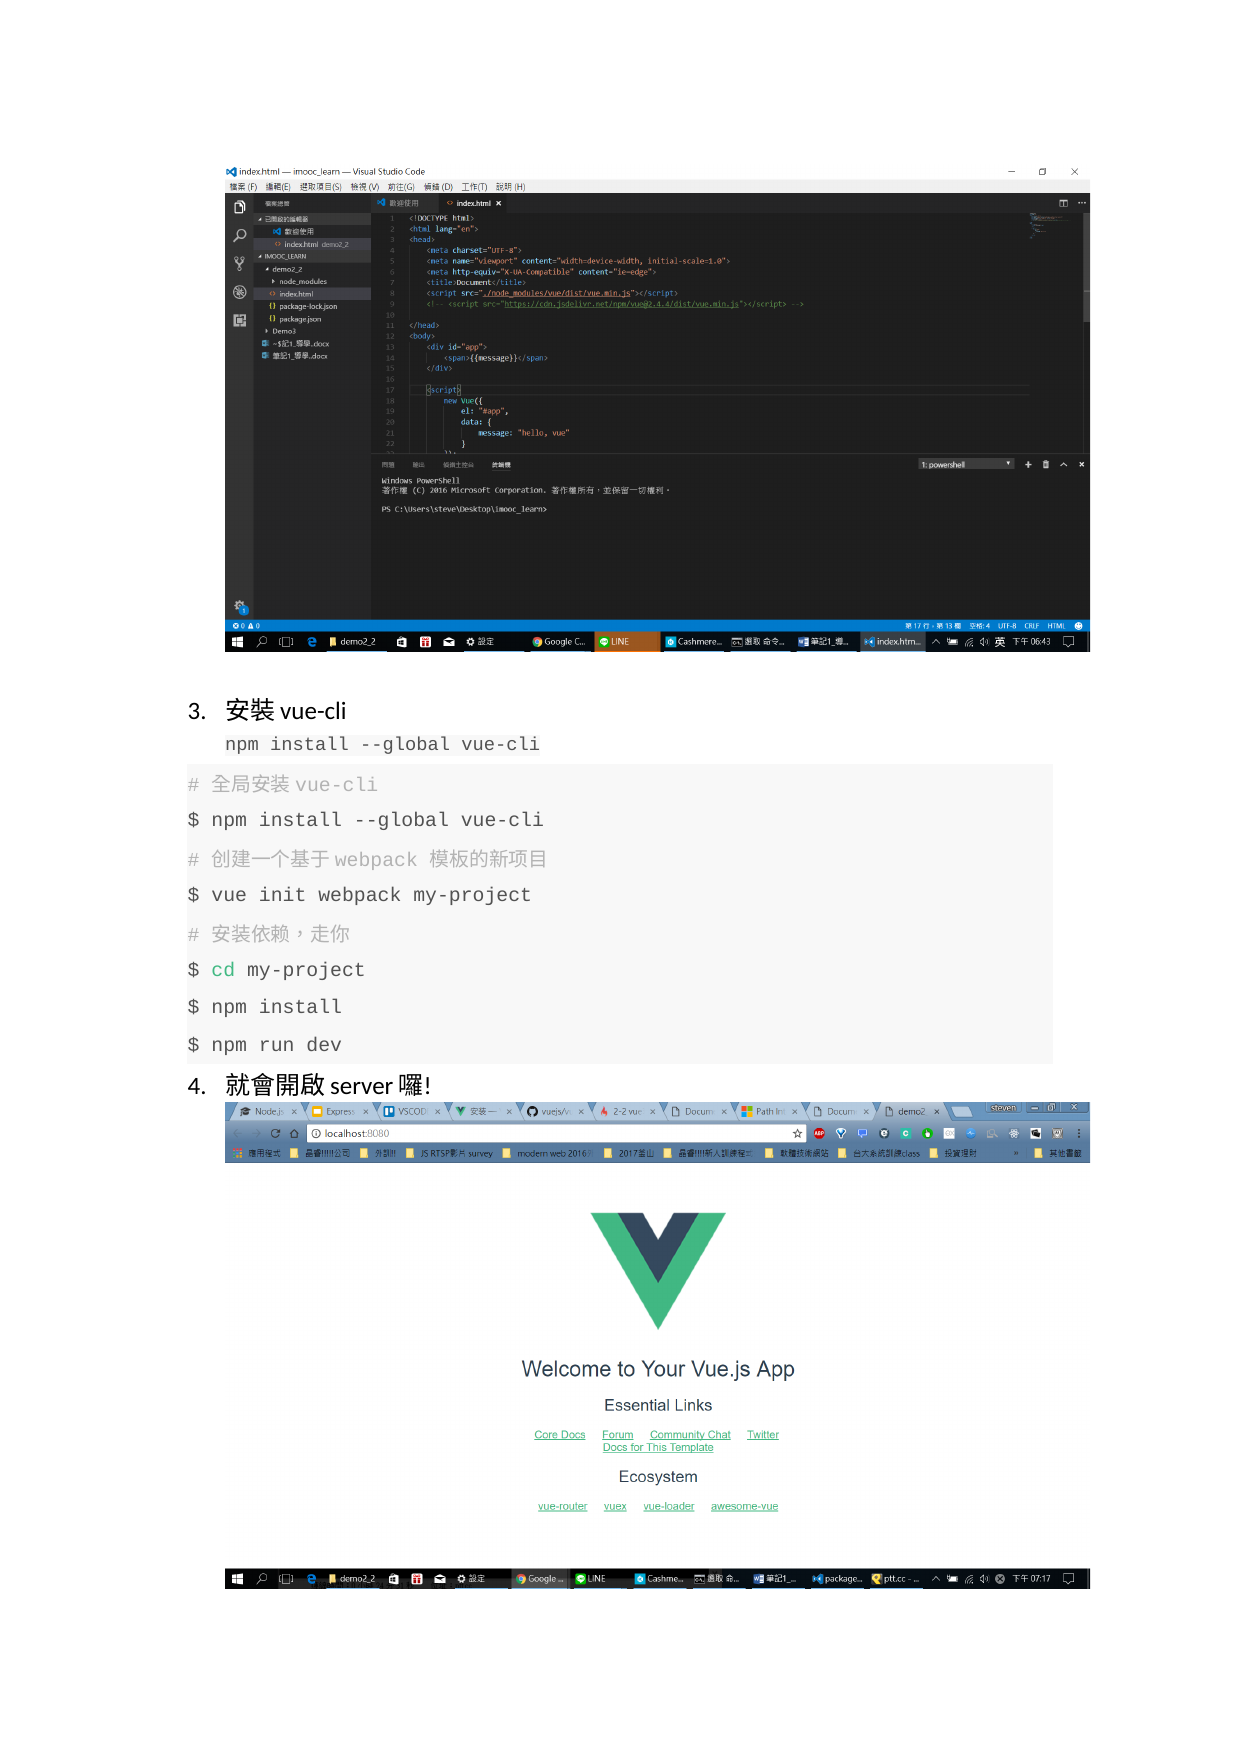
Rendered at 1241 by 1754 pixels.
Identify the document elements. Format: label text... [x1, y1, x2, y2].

text $ npm run dev [187, 1027, 1053, 1064]
text $ vue init webpack my-project [187, 877, 1053, 914]
text # 创建一个基于 webpack 模板的新项目 [187, 839, 1053, 877]
text # 全局安装 vue-cli [187, 764, 1053, 802]
text $ npm install --global vue-cli [187, 802, 1053, 839]
text $ npm install [187, 989, 1053, 1027]
list 安裝vue-cli [187, 689, 1053, 727]
text # 安装依赖，走你 [187, 914, 1053, 952]
text $ cd my-project [187, 952, 1053, 989]
picture [225, 1102, 1091, 1589]
list npm install --global vue-cli [225, 727, 1053, 764]
picture [225, 164, 1091, 652]
